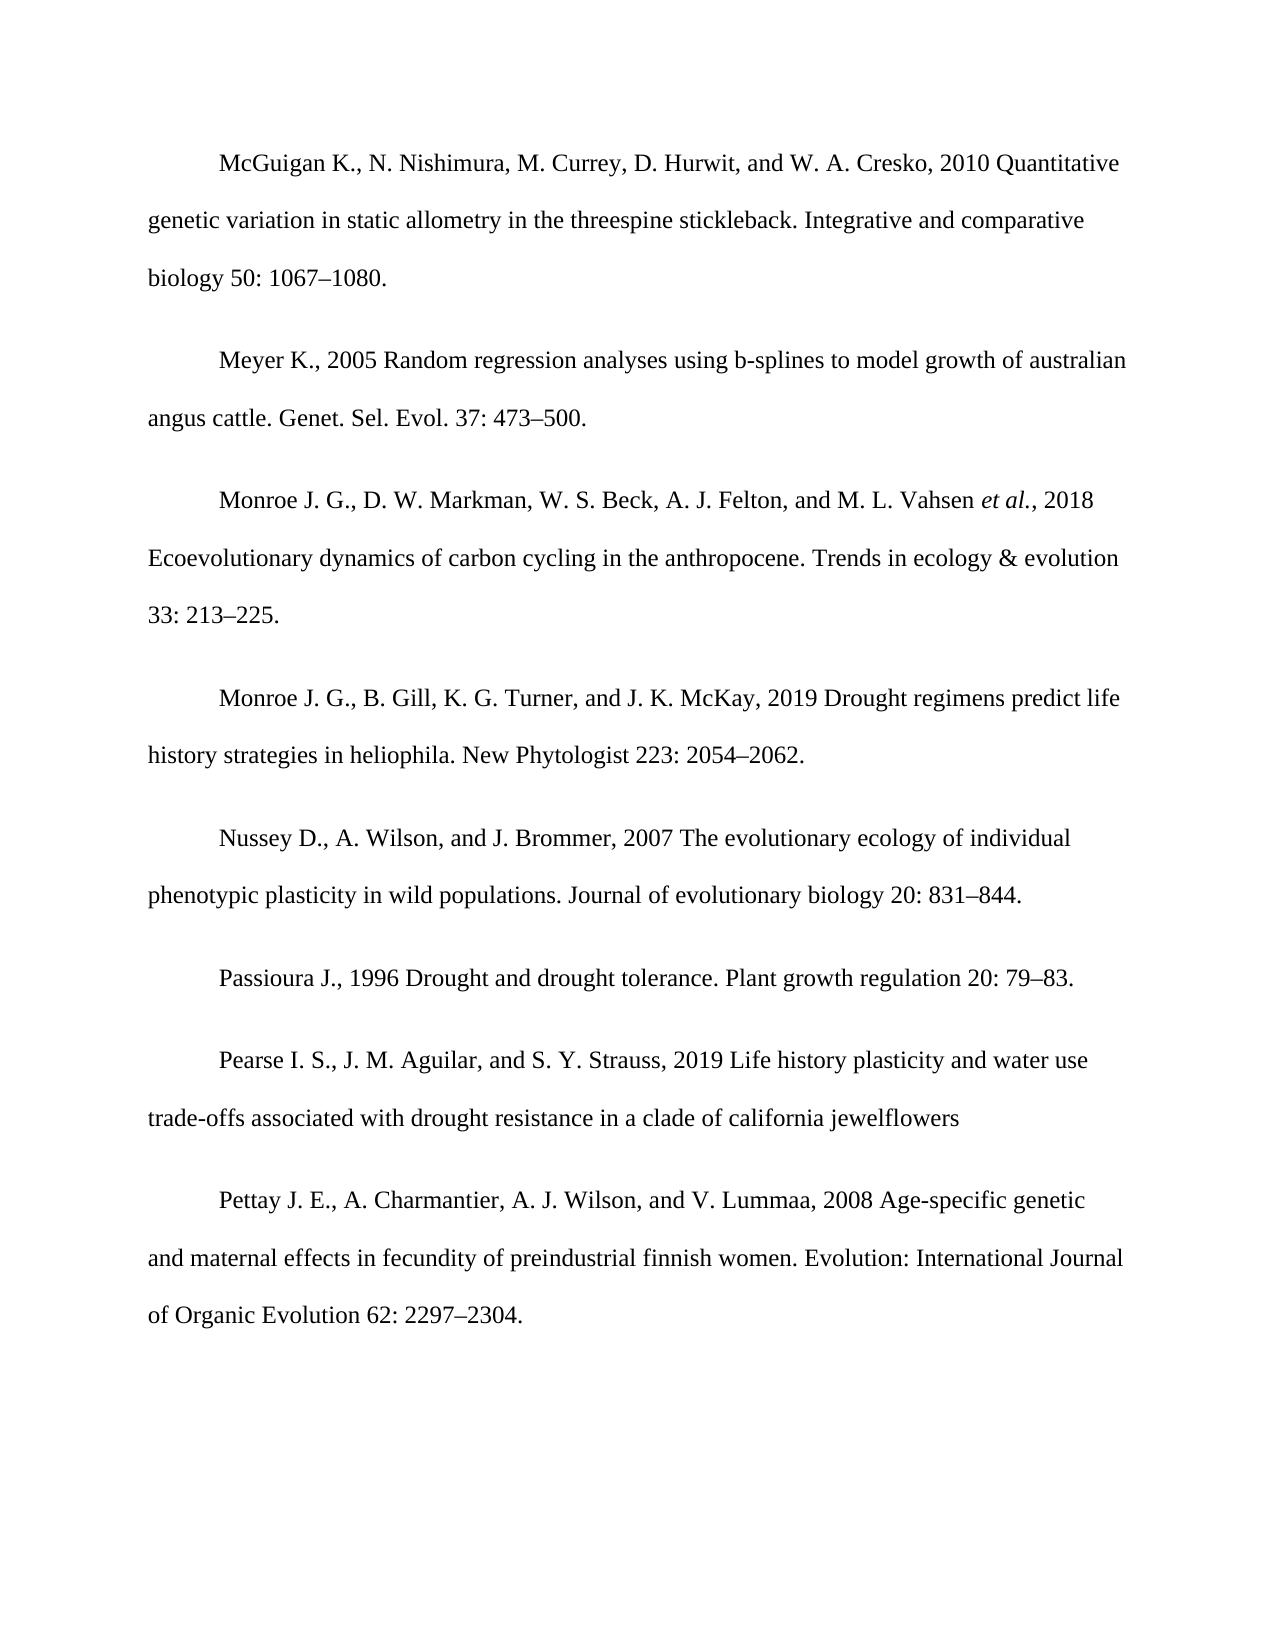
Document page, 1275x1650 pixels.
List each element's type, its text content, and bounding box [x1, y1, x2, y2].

text Pettay J. E., A. Charmantier, A. J. Wilson, and V. Lummaa, 2008 Age-specific genetic and maternal effects in fecundity of preindustrial finnish women. Evolution: International Journal of Organic Evolution 62: 2297–2304. [148, 1185, 1127, 1329]
text Nussey D., A. Wilson, and J. Brommer, 2007 The evolutionary ecology of individual phenotypic plasticity in wild populations. Journal of evolutionary biology 20: 831–844. [148, 823, 1127, 909]
text Monroe J. G., D. W. Markman, W. S. Beck, A. J. Felton, and M. L. Vahsen et al., 2018 Ecoevolutionary dynamics of carbon cycling in the anthropocene. Trends in ecology & evolution 33: 213–225. [148, 485, 1127, 629]
text Passioura J., 1996 Drought and drought tolerance. Plant growth regulation 20: 79–83. [148, 963, 1127, 991]
text McGuigan K., N. Nishimura, M. Currey, D. Hurwit, and W. A. Cresko, 2010 Quantitative genetic variation in static allometry in the threespine stickleback. Integrative and comparative biology 50: 1067–1080. [148, 148, 1127, 291]
text Meyer K., 2005 Random regression analyses using b-splines to model growth of australian angus cattle. Genet. Sel. Evol. 37: 473–500. [148, 345, 1127, 431]
text Monroe J. G., B. Gill, K. G. Turner, and J. K. McKay, 2019 Drought regimens predict life history strategies in heliophila. New Phytologist 223: 2054–2062. [148, 683, 1127, 769]
text Pearse I. S., J. M. Aguilar, and S. Y. Strauss, 2019 Life history plasticity and water use trade-offs associated with drought resistance in a clade of california jewelflowers [148, 1045, 1127, 1131]
